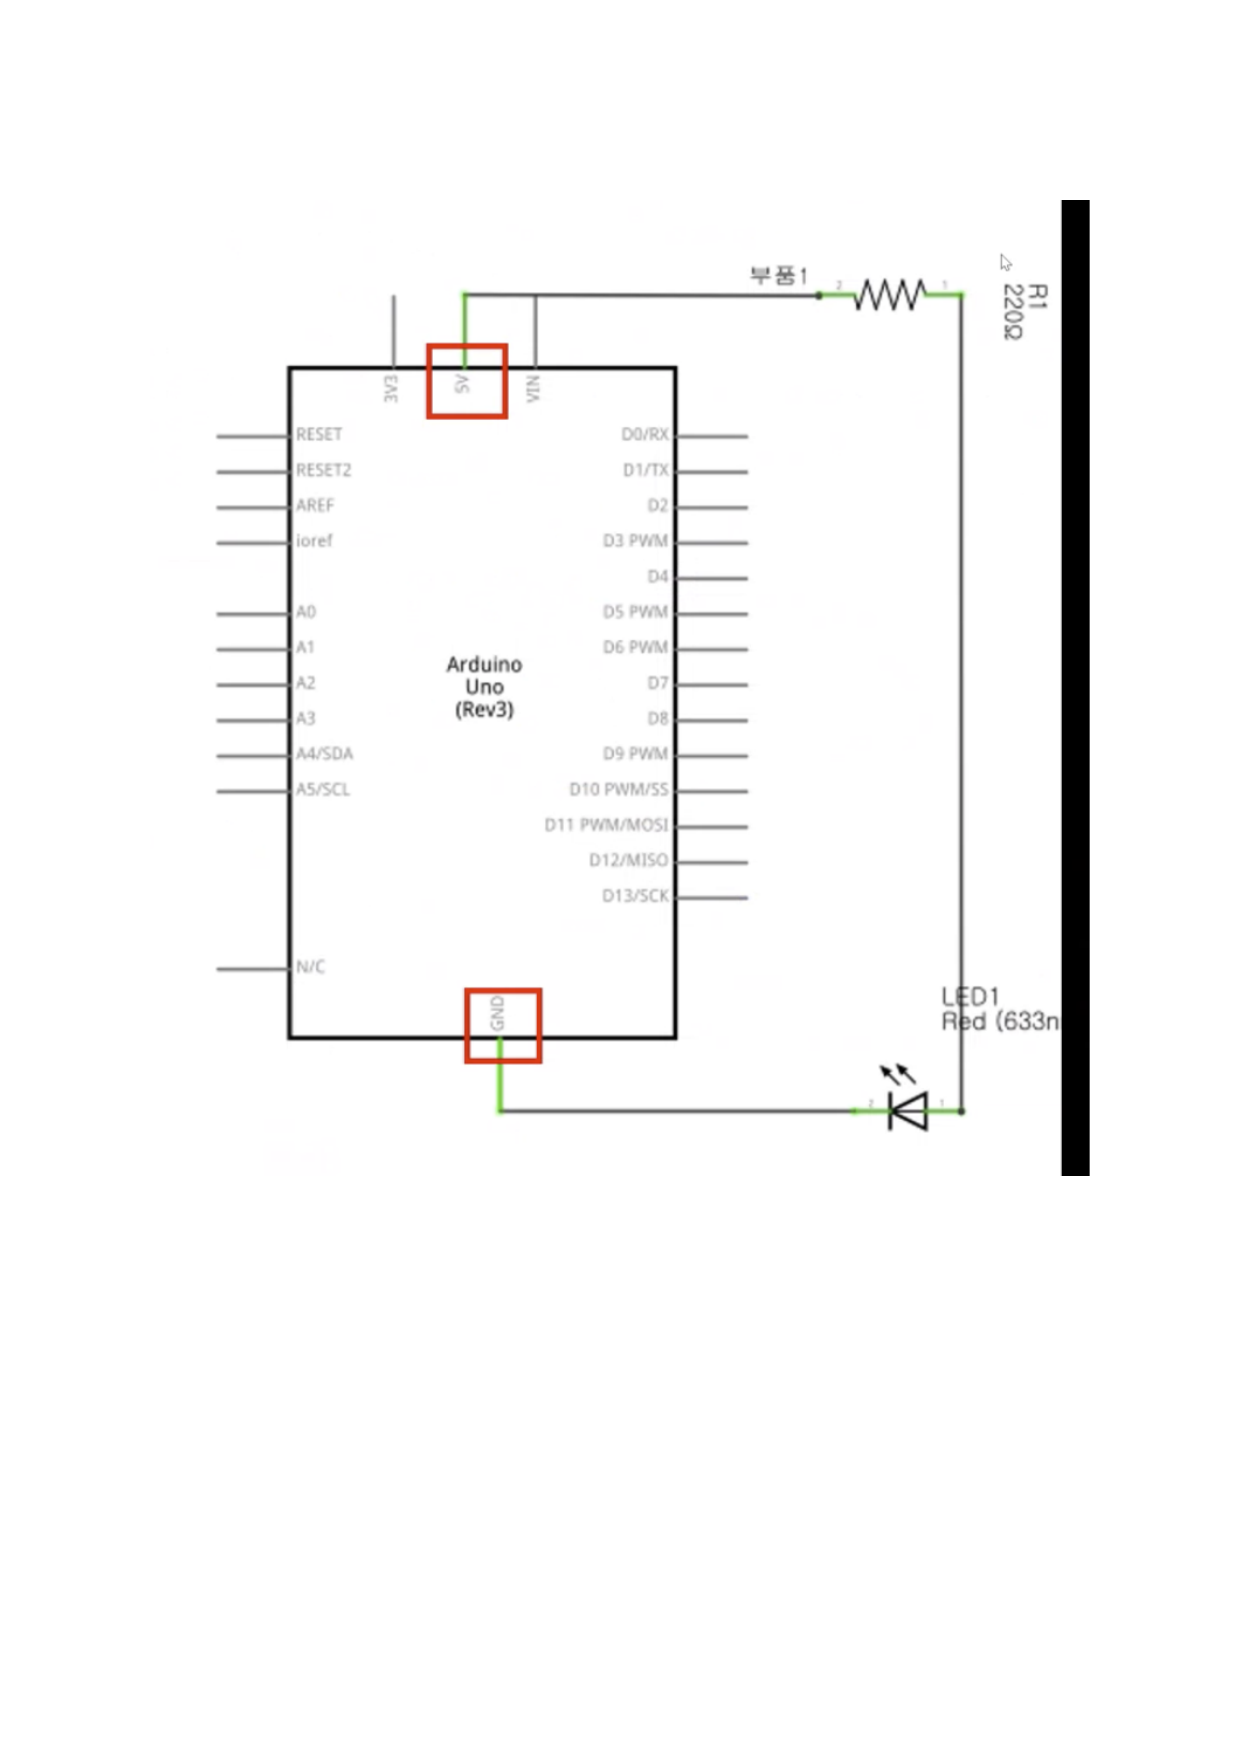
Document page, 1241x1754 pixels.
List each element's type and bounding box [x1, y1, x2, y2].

picture [150, 200, 1090, 1176]
